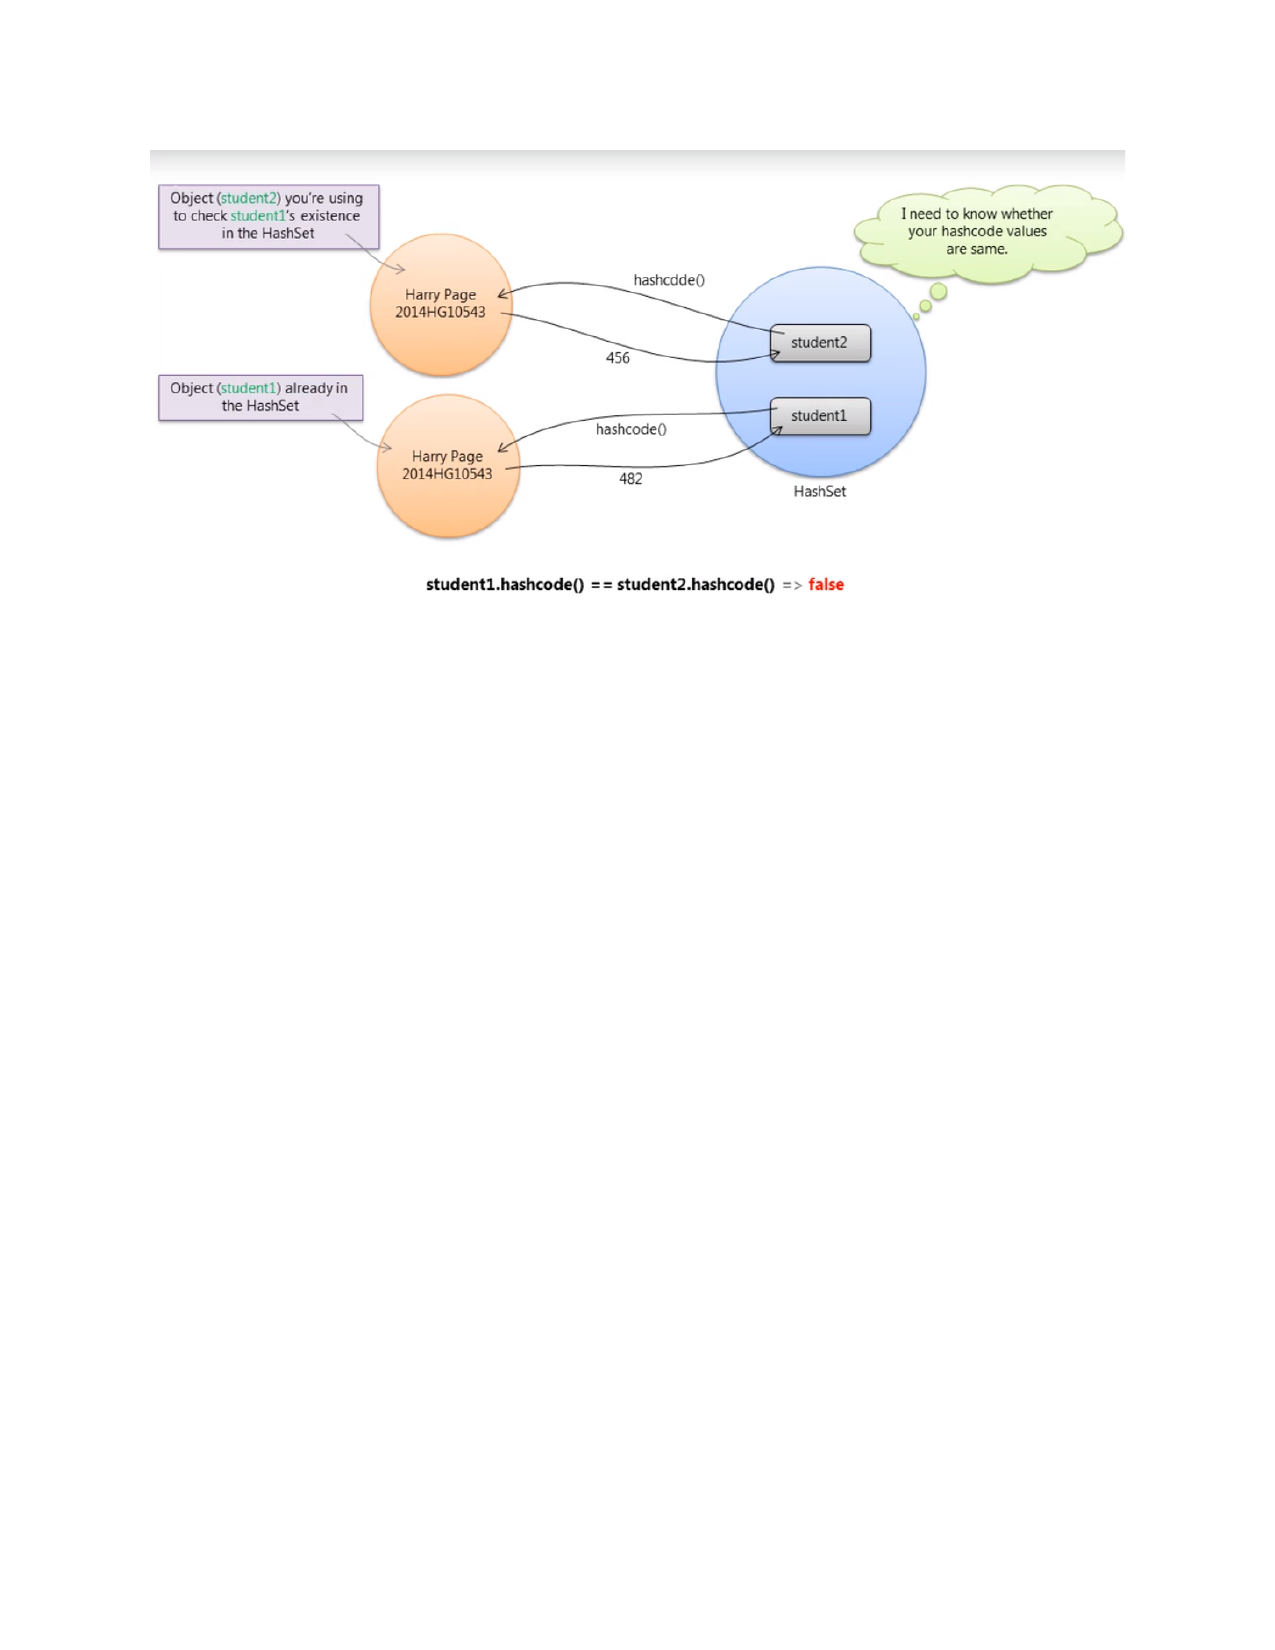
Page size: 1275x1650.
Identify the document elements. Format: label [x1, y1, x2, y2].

picture [150, 150, 1125, 708]
